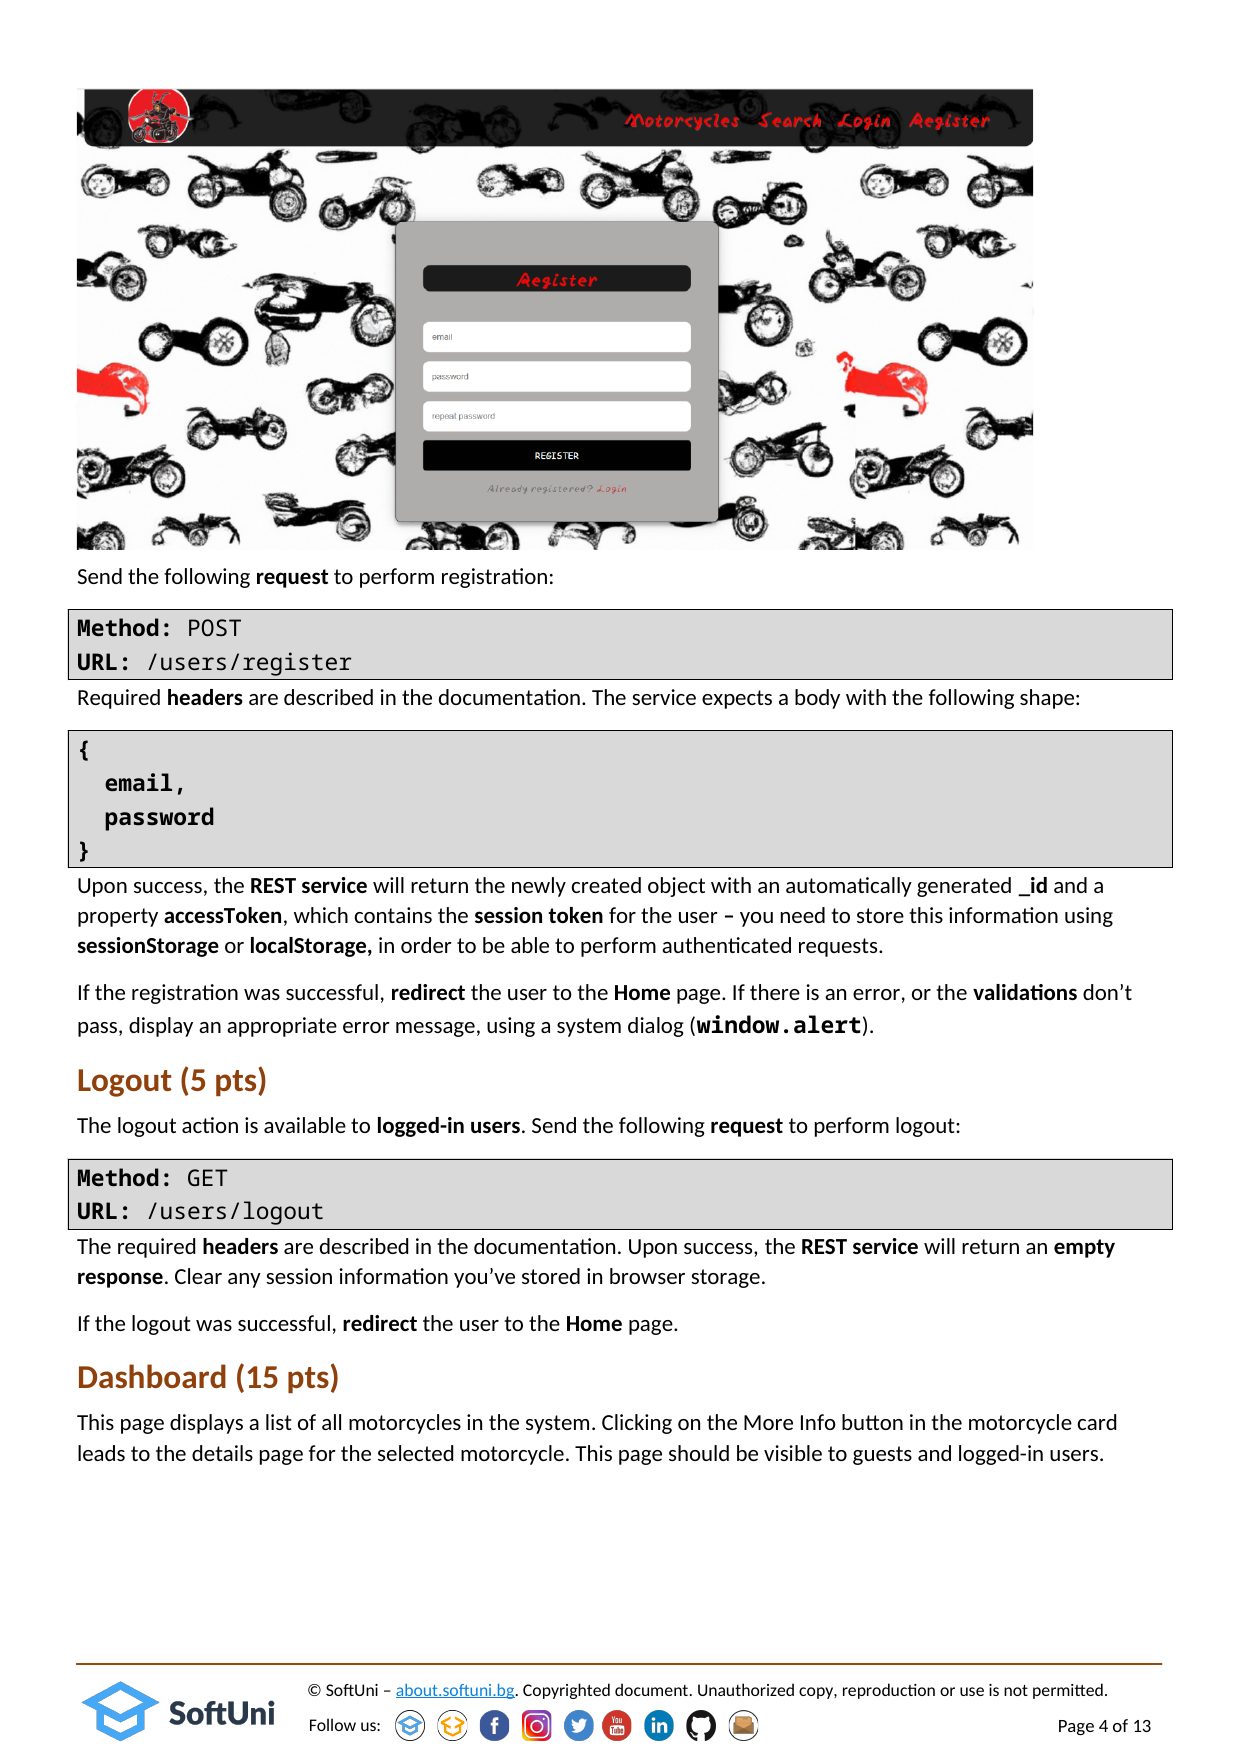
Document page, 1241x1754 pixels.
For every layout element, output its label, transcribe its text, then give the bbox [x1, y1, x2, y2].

text This page displays a list of all motorcycles in the system. Clicking on the More Info button in the motorcycle card leads to the details page for the selected motorcycle. This page should be visible to guests and logged-in users. [77, 1408, 1163, 1467]
picture [75, 1676, 281, 1747]
picture [395, 1710, 425, 1741]
text The required headers are described in the documentation. Upon success, the REST service will return an empty response. Clear any session information you’ve stored in browser storage. [77, 1232, 1163, 1290]
picture [644, 1732, 653, 1741]
text Dashboard (15 pts) [77, 1356, 1163, 1397]
picture [658, 1723, 667, 1732]
text Method: POST [69, 610, 1172, 643]
picture [564, 1710, 594, 1741]
picture [728, 1710, 759, 1741]
text URL: /users/logout [69, 1192, 1172, 1229]
picture [602, 1710, 632, 1741]
text URL: /users/register [69, 643, 1172, 679]
picture [665, 1732, 674, 1741]
text Logout (5 pts) [77, 1059, 1163, 1100]
text Method: GET [69, 1160, 1172, 1192]
text Upon success, the REST service will return the newly created object with an automatically generated _id and a property accessToken, which contains the session token for the user – you need to store this information using sessionStorage or localStorage, in order to be able to perform authenticated requests. [77, 871, 1163, 959]
text email, [69, 763, 1172, 797]
text { [69, 731, 1172, 763]
picture [644, 1710, 653, 1719]
text Send the following request to perform registration: [77, 562, 1163, 590]
text Required headers are described in the documentation. The service expects a body with the following shape: [77, 683, 1163, 711]
picture [76, 87, 1034, 550]
text password [69, 797, 1172, 831]
picture [665, 1710, 674, 1719]
picture [479, 1710, 510, 1741]
text } [69, 831, 1172, 867]
picture [686, 1710, 716, 1741]
picture [522, 1710, 552, 1741]
text If the logout was successful, redirect the user to the Home page. [77, 1309, 1163, 1337]
text The logout action is available to logged-in users. Send the following request to perform logout: [77, 1112, 1163, 1139]
picture [437, 1710, 468, 1741]
text If the registration was successful, redirect the user to the Home page. If there is an error, or the validations don’t pass, display an appropriate error message, using a system dialog (window.alert). [77, 978, 1163, 1040]
